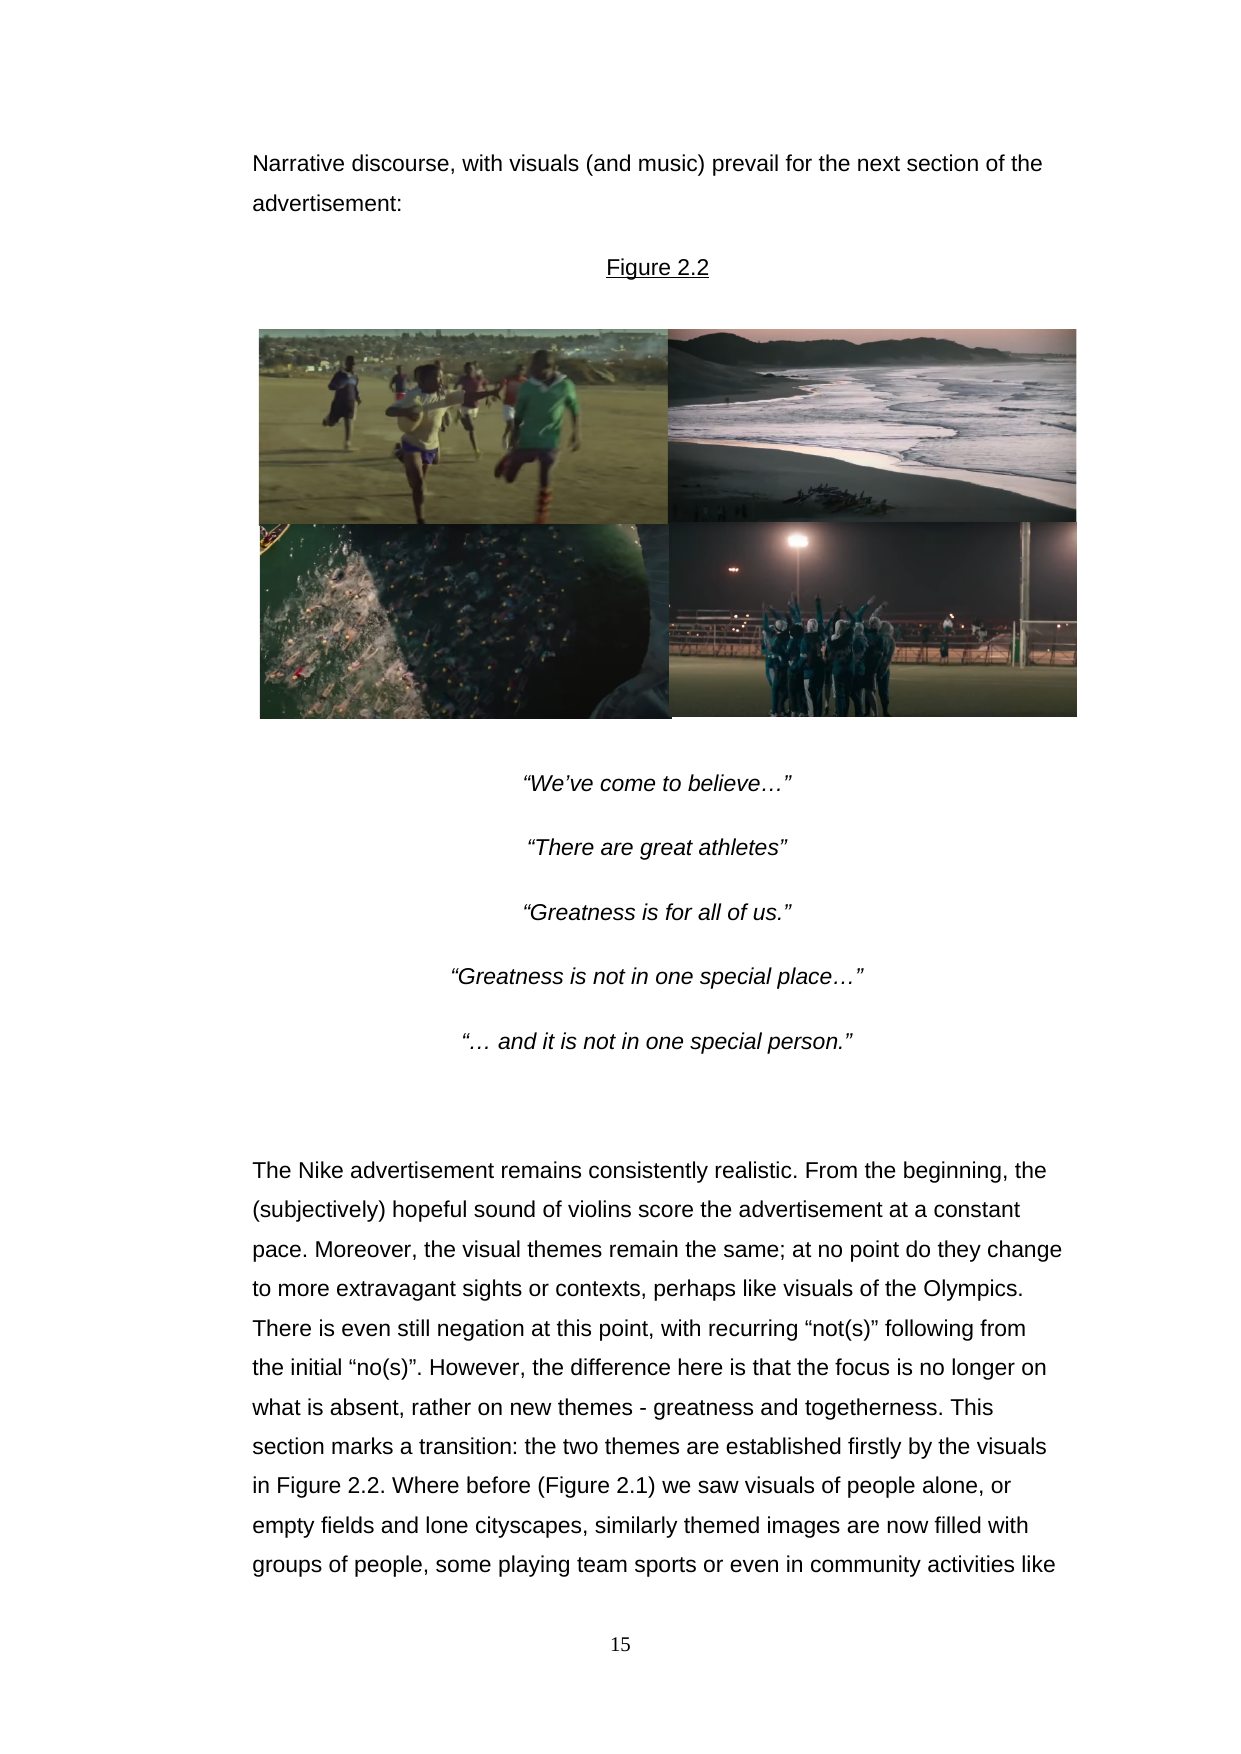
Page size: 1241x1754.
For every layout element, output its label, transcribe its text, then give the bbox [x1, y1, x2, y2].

text “We’ve come to believe…” [177, 770, 1063, 796]
text “Greatness is not in one special place…” [177, 963, 1063, 989]
picture [258, 329, 1077, 719]
text Figure 2.2 [177, 254, 1063, 280]
text “There are great athletes” [177, 834, 1063, 861]
text “… and it is not in one special person.” [177, 1028, 1063, 1054]
text Narrative discourse, with visuals (and music) prevail for the next section of the advertisement: [252, 150, 1063, 216]
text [252, 1157, 1063, 1578]
text “Greatness is for all of us.” [177, 899, 1063, 925]
